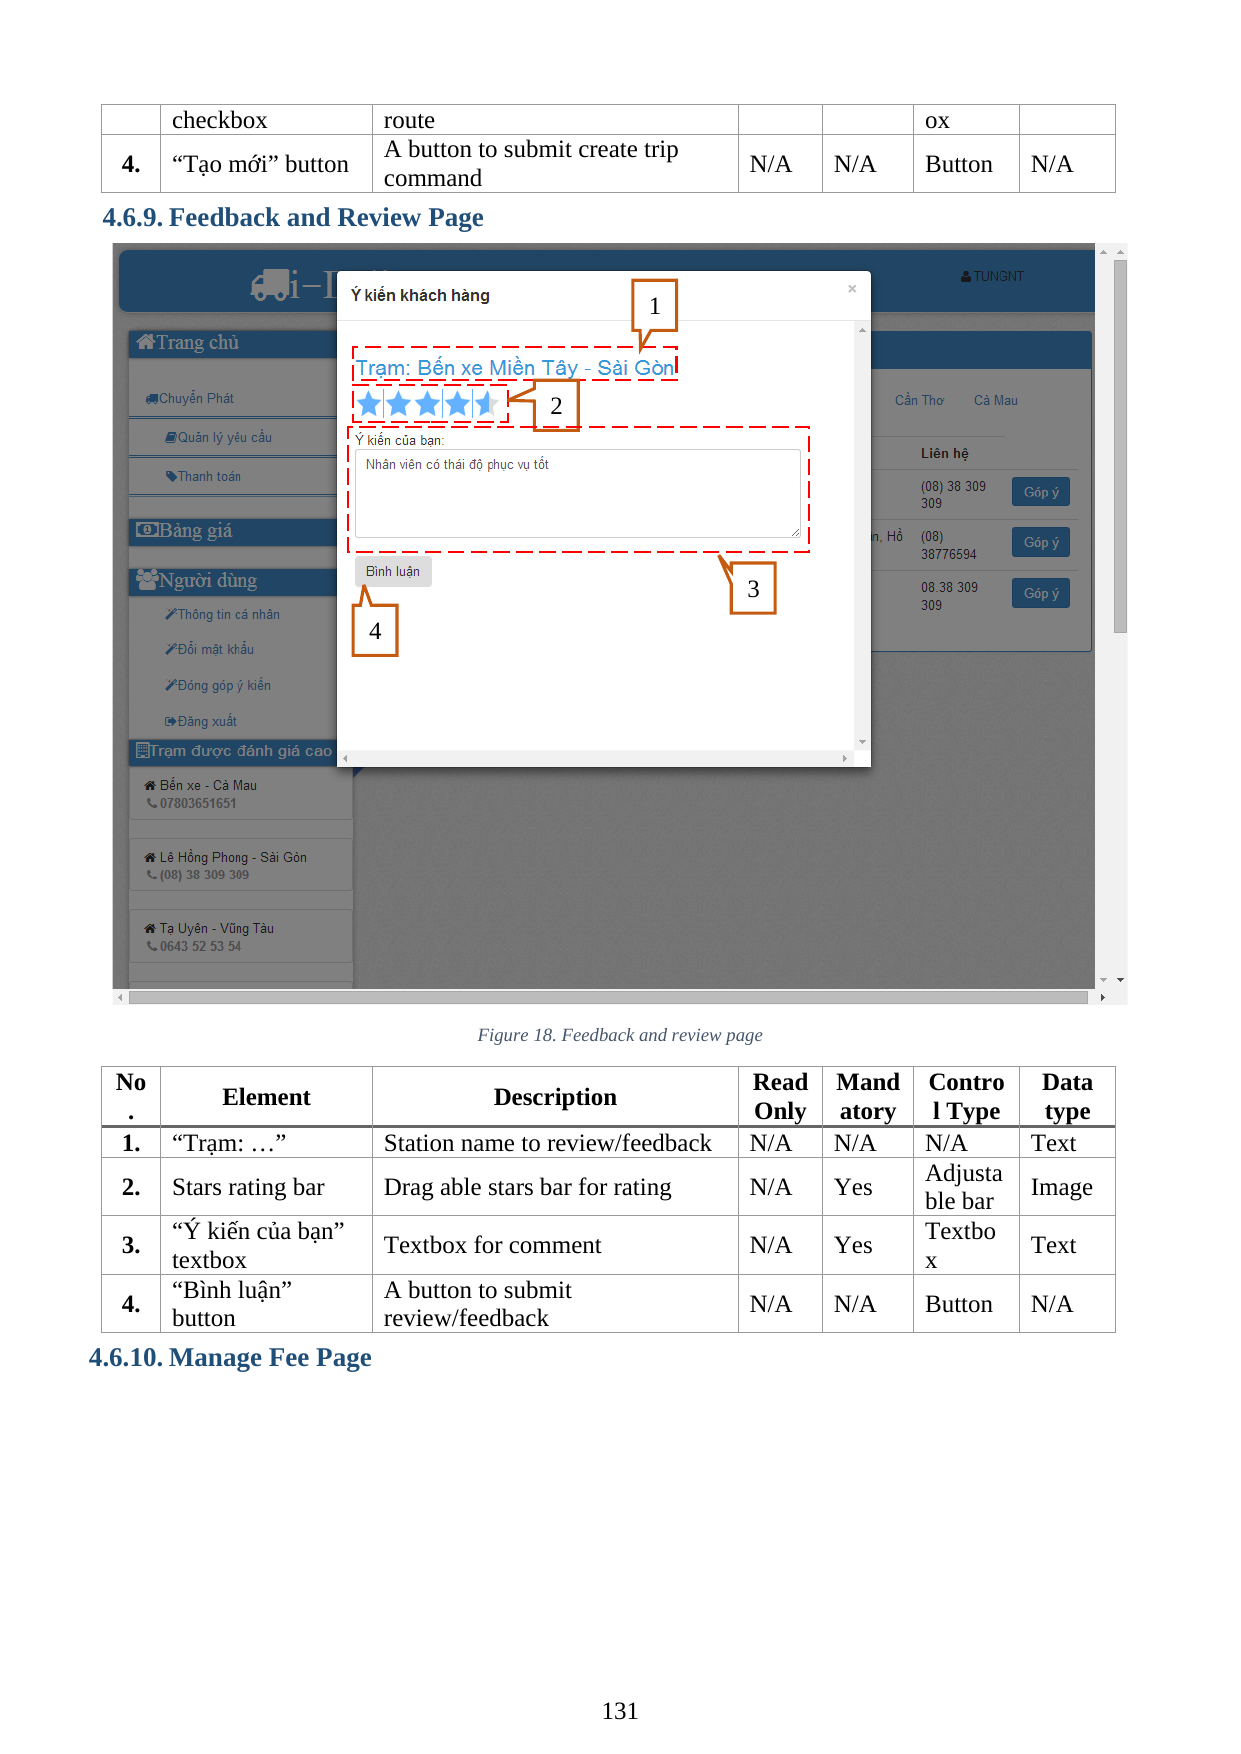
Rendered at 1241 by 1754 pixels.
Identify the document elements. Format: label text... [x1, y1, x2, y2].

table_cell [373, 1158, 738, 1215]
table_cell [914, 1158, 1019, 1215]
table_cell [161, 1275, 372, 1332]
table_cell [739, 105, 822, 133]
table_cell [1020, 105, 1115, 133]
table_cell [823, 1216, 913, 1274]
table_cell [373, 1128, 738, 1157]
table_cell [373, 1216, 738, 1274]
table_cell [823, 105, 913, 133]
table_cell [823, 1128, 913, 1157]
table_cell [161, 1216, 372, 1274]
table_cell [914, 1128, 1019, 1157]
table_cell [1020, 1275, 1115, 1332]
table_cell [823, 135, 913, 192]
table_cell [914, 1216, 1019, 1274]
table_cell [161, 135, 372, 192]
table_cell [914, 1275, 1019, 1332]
picture [112, 243, 1128, 1005]
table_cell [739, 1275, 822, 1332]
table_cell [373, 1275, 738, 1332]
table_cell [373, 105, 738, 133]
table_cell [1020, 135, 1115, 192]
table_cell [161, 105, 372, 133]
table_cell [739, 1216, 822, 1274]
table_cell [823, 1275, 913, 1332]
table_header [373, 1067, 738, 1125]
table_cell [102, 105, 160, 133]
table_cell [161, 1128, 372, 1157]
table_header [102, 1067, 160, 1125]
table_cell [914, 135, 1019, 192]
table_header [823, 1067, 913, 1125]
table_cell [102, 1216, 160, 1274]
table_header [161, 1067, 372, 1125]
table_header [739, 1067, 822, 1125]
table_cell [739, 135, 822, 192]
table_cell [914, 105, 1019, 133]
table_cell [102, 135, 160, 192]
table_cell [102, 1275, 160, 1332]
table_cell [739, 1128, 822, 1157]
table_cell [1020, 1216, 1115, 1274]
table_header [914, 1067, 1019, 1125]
subtitle Manage Fee Page [163, 1342, 1128, 1373]
subtitle Feedback and Review Page [163, 201, 1128, 233]
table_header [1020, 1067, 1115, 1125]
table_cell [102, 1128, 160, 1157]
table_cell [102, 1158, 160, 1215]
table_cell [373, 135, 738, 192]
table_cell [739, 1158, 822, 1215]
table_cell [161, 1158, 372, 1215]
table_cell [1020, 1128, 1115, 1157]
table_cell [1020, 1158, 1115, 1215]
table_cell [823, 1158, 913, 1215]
